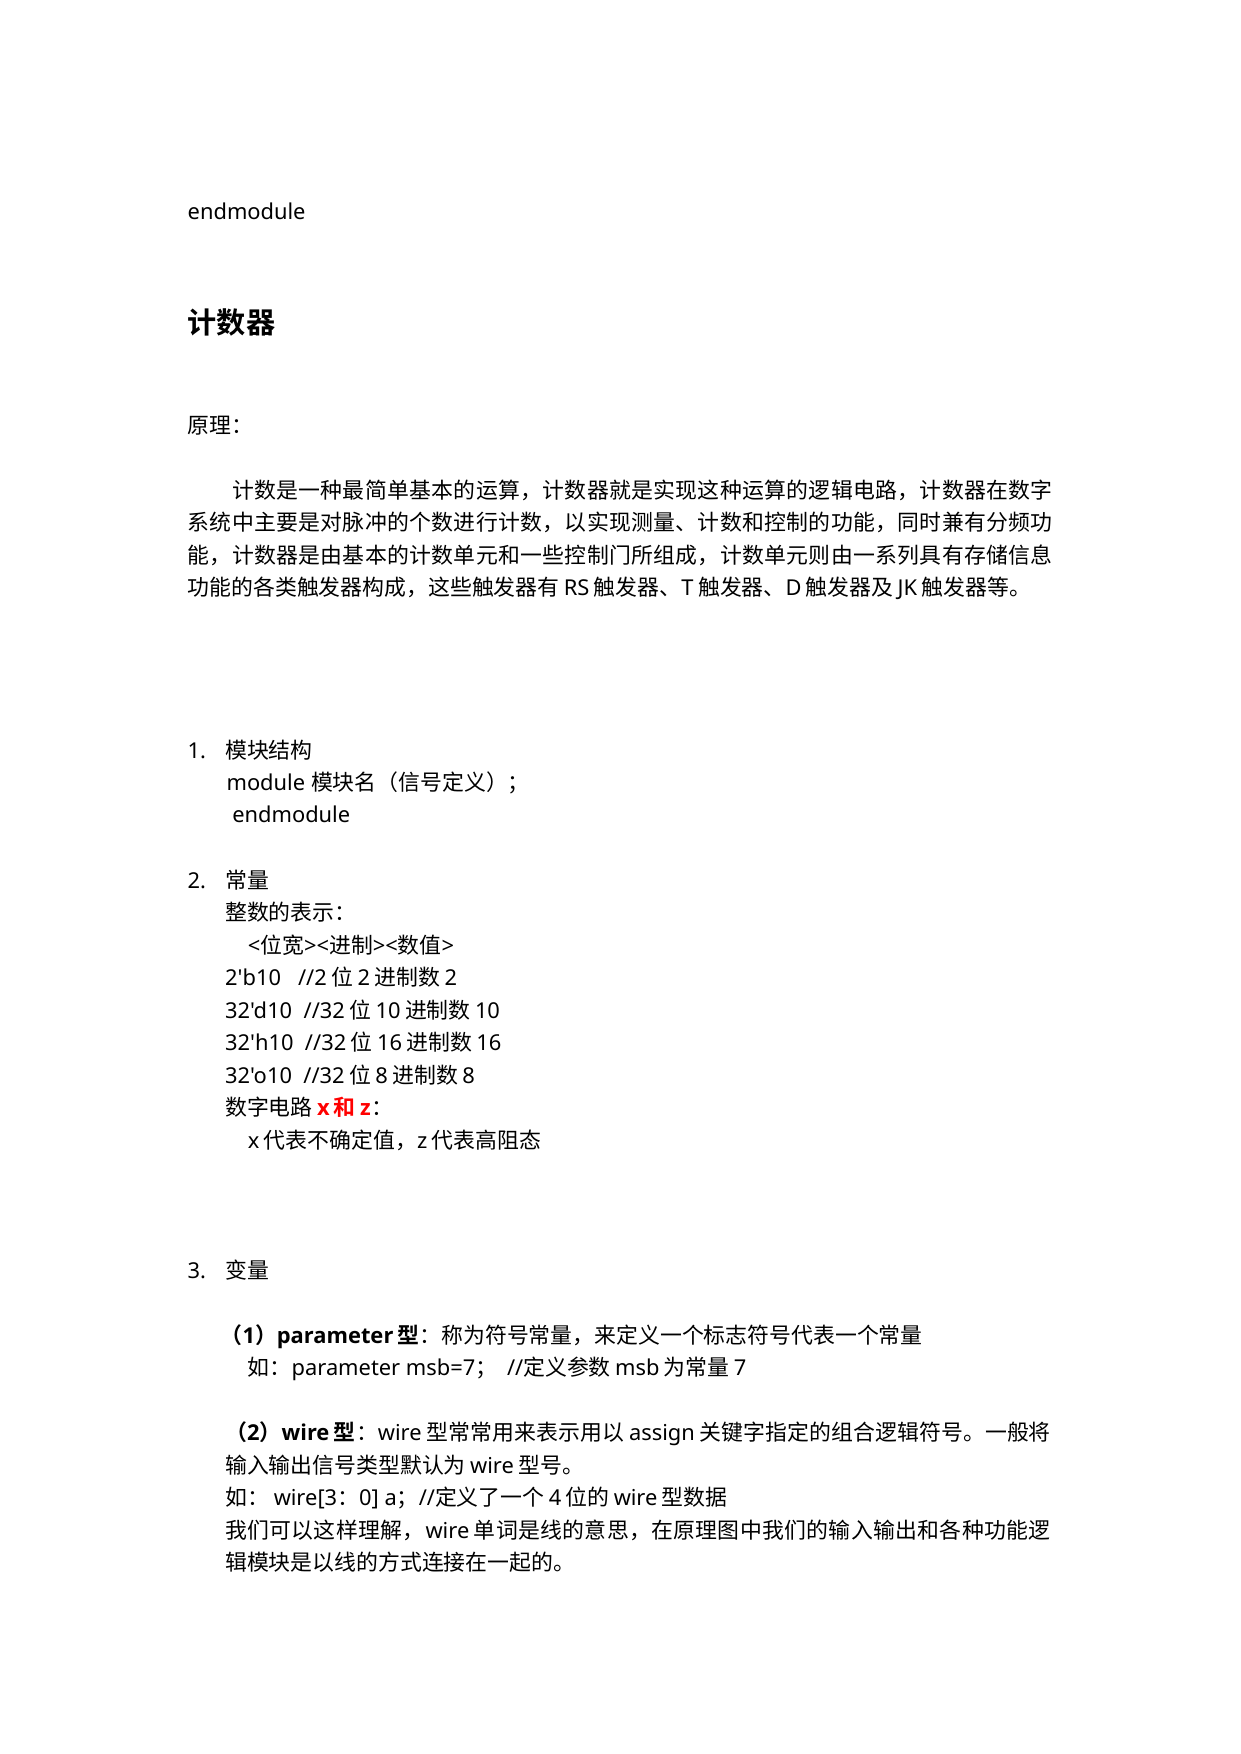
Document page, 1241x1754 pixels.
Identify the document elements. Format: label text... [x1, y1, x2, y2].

text 如：parameter msb=7； //定义参数msb为常量7 [225, 1350, 1053, 1382]
text x代表不确定值，z代表高阻态 [225, 1122, 1053, 1155]
text 数字电路x和z： [225, 1090, 1053, 1122]
text 整数的表示： [225, 895, 1053, 927]
text 我们可以这样理解，wire单词是线的意思，在原理图中我们的输入输出和各种功能逻辑模块是以线的方式连接在一起的。 [225, 1512, 1053, 1577]
text 计数是一种最简单基本的运算，计数器就是实现这种运算的逻辑电路，计数器在数字系统中主要是对脉冲的个数进行计数，以实现测量、计数和控制的功能，同时兼有分频功能，计数器是由基本的计数单元和一些控制门所组成，计数单元则由一系列具有存储信息功能的各类触发器构成，这些触发器有RS触发器、T触发器、D触发器及JK触发器等。 [187, 472, 1053, 602]
text （1）parameter型：称为符号常量，来定义一个标志符号代表一个常量 [187, 1317, 1053, 1350]
list 模块结构 [187, 732, 1053, 765]
list 常量 [187, 862, 1053, 895]
text 如： wire[3：0] a；//定义了一个4位的wire型数据 [225, 1480, 1053, 1512]
text module 模块名（信号定义）； [209, 765, 1053, 797]
text 2'b10 //2位2进制数2 [225, 960, 1053, 992]
text 32'o10 //32位8进制数8 [225, 1057, 1053, 1090]
list 变量 [187, 1252, 1053, 1285]
text endmodule [209, 797, 1053, 830]
text 32'h10 //32位16进制数16 [225, 1025, 1053, 1057]
text <位宽><进制><数值> [225, 927, 1053, 960]
text 原理： [187, 407, 1053, 440]
subtitle 计数器 [187, 289, 1053, 354]
text 32'd10 //32位10进制数10 [225, 992, 1053, 1025]
text （2）wire型：wire型常常用来表示用以assign关键字指定的组合逻辑符号。一般将输入输出信号类型默认为wire型号。 [225, 1415, 1053, 1480]
text endmodule [187, 194, 1053, 227]
